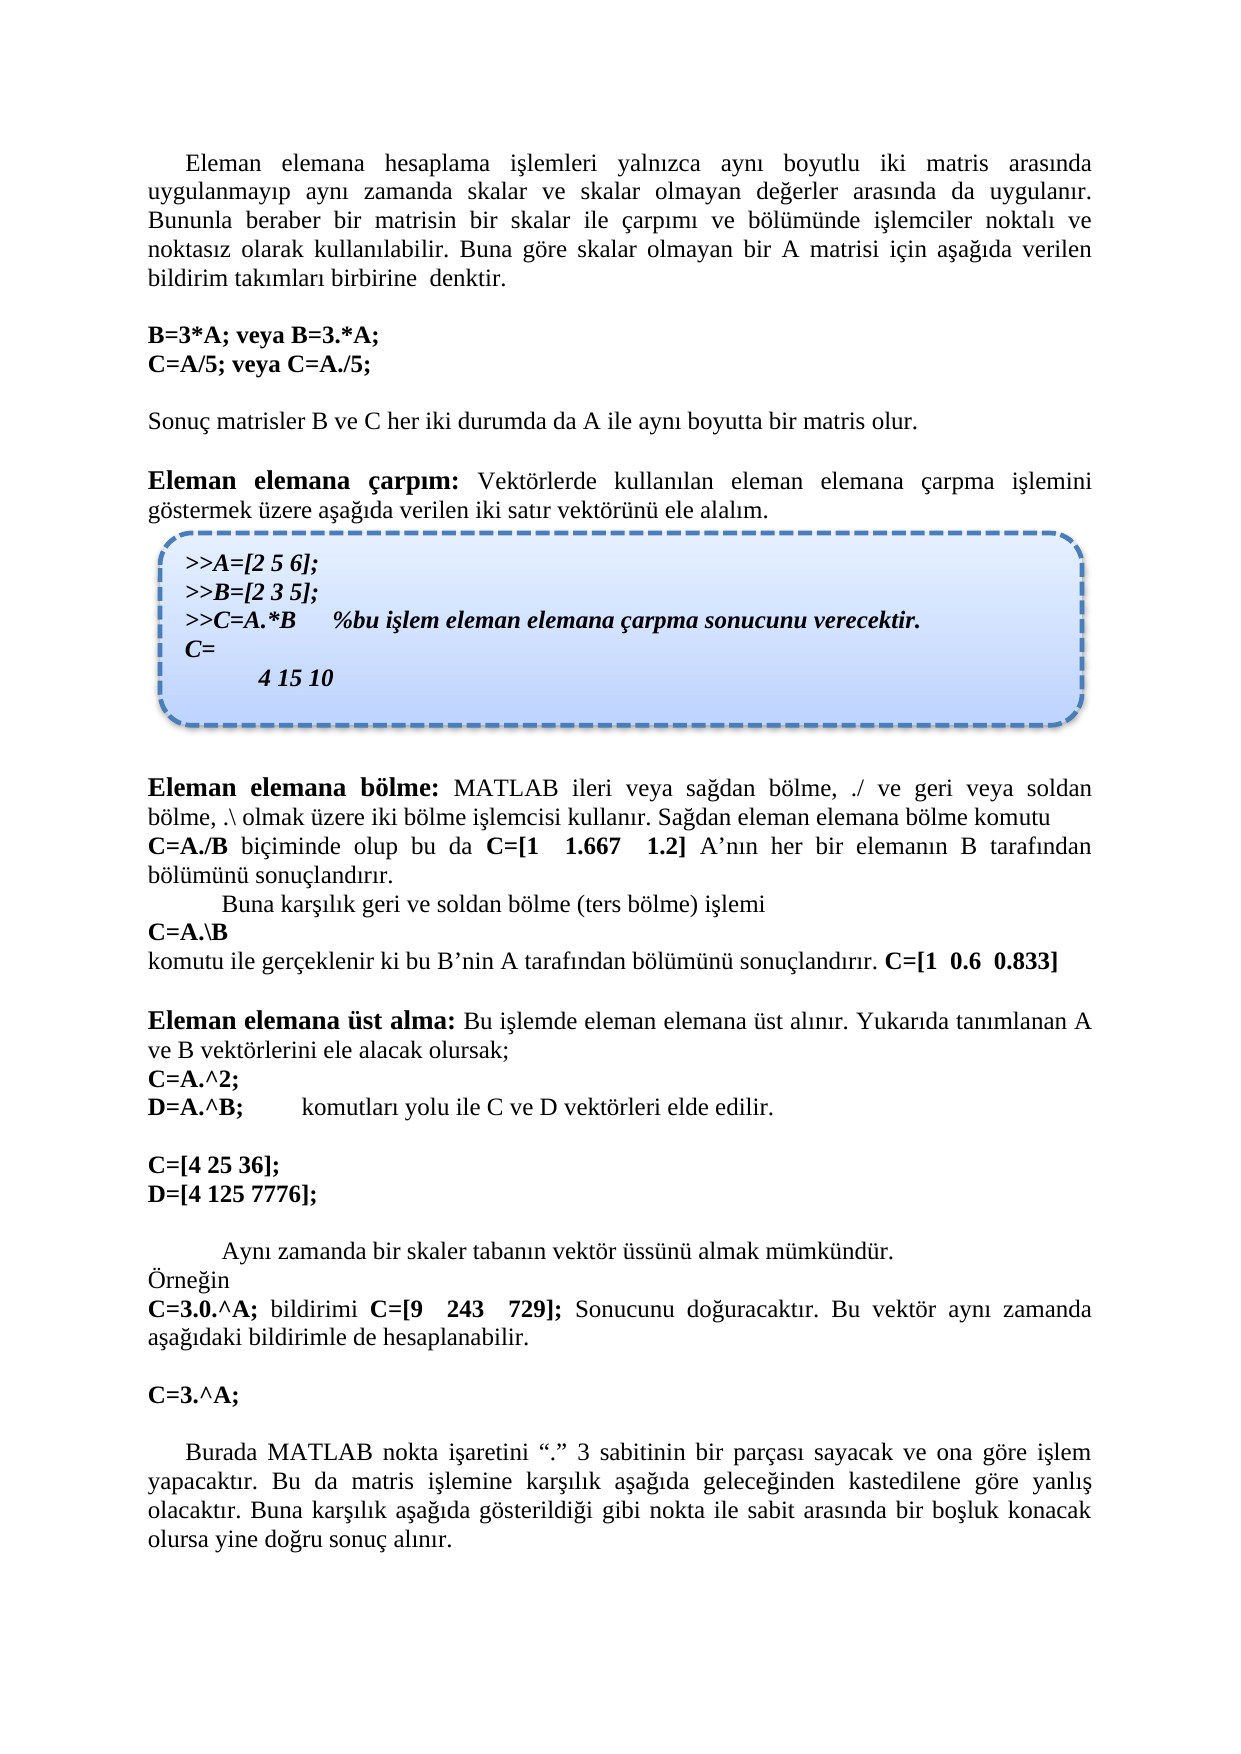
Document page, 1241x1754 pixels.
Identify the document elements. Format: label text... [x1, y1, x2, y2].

text Eleman elemana üst alma: Bu işlemde eleman elemana üst alınır. Yukarıda tanımlanan A ve B vektörlerini ele alacak olursak; [148, 1004, 1093, 1064]
text D=[4 125 7776]; [148, 1179, 1093, 1207]
text C=A./B biçiminde olup bu da C=[1 1.667 1.2] A’nın her bir elemanın B tarafından bölümünü sonuçlandırır. [148, 831, 1093, 889]
text C=A/5; veya C=A./5; [148, 349, 1093, 378]
text Burada MATLAB nokta işaretini “.” 3 sabitinin bir parçası sayacak ve ona göre işlem yapacaktır. Bu da matris işlemine karşılık aşağıda geleceğinden kastedilene göre yanlış olacaktır. Buna karşılık aşağıda gösterildiği gibi nokta ile sabit arasında bir boşluk konacak olursa yine doğru sonuç alınır. [148, 1437, 1093, 1552]
text C=[4 25 36]; [148, 1150, 1093, 1179]
text komutu ile gerçeklenir ki bu B’nin A tarafından bölümünü sonuçlandırır. C=[1 0.6 0.833] [148, 946, 1093, 975]
text B=3*A; veya B=3.*A; [148, 320, 1093, 349]
text Eleman elemana çarpım: Vektörlerde kullanılan eleman elemana çarpma işlemini göstermek üzere aşağıda verilen iki satır vektörünü ele alalım. [148, 464, 1093, 524]
text C=A.^2; [148, 1064, 1093, 1092]
text Aynı zamanda bir skaler tabanın vektör üssünü almak mümkündür. [148, 1236, 1093, 1265]
text C=A.\B [148, 917, 1093, 946]
text C=3.^A; [148, 1380, 1093, 1409]
text Buna karşılık geri ve soldan bölme (ters bölme) işlemi [148, 889, 1093, 917]
text Sonuç matrisler B ve C her iki durumda da A ile aynı boyutta bir matris olur. [148, 406, 1093, 435]
text D=A.^B; komutları yolu ile C ve D vektörleri elde edilir. [148, 1092, 1093, 1121]
text Örneğin [148, 1265, 1093, 1294]
text C=3.0.^A; bildirimi C=[9 243 729]; Sonucunu doğuracaktır. Bu vektör aynı zamanda aşağıdaki bildirimle de hesaplanabilir. [148, 1294, 1093, 1351]
text Eleman elemana bölme: MATLAB ileri veya sağdan bölme, ./ ve geri veya soldan bölme, .\ olmak üzere iki bölme işlemcisi kullanır. Sağdan eleman elemana bölme komutu [148, 771, 1093, 831]
text Eleman elemana hesaplama işlemleri yalnızca aynı boyutlu iki matris arasında uygulanmayıp aynı zamanda skalar ve skalar olmayan değerler arasında da uygulanır. Bununla beraber bir matrisin bir skalar ile çarpımı ve bölümünde işlemciler noktalı ve noktasız olarak kullanılabilir. Buna göre skalar olmayan bir A matrisi için aşağıda verilen bildirim takımları birbirine denktir. [148, 148, 1093, 291]
